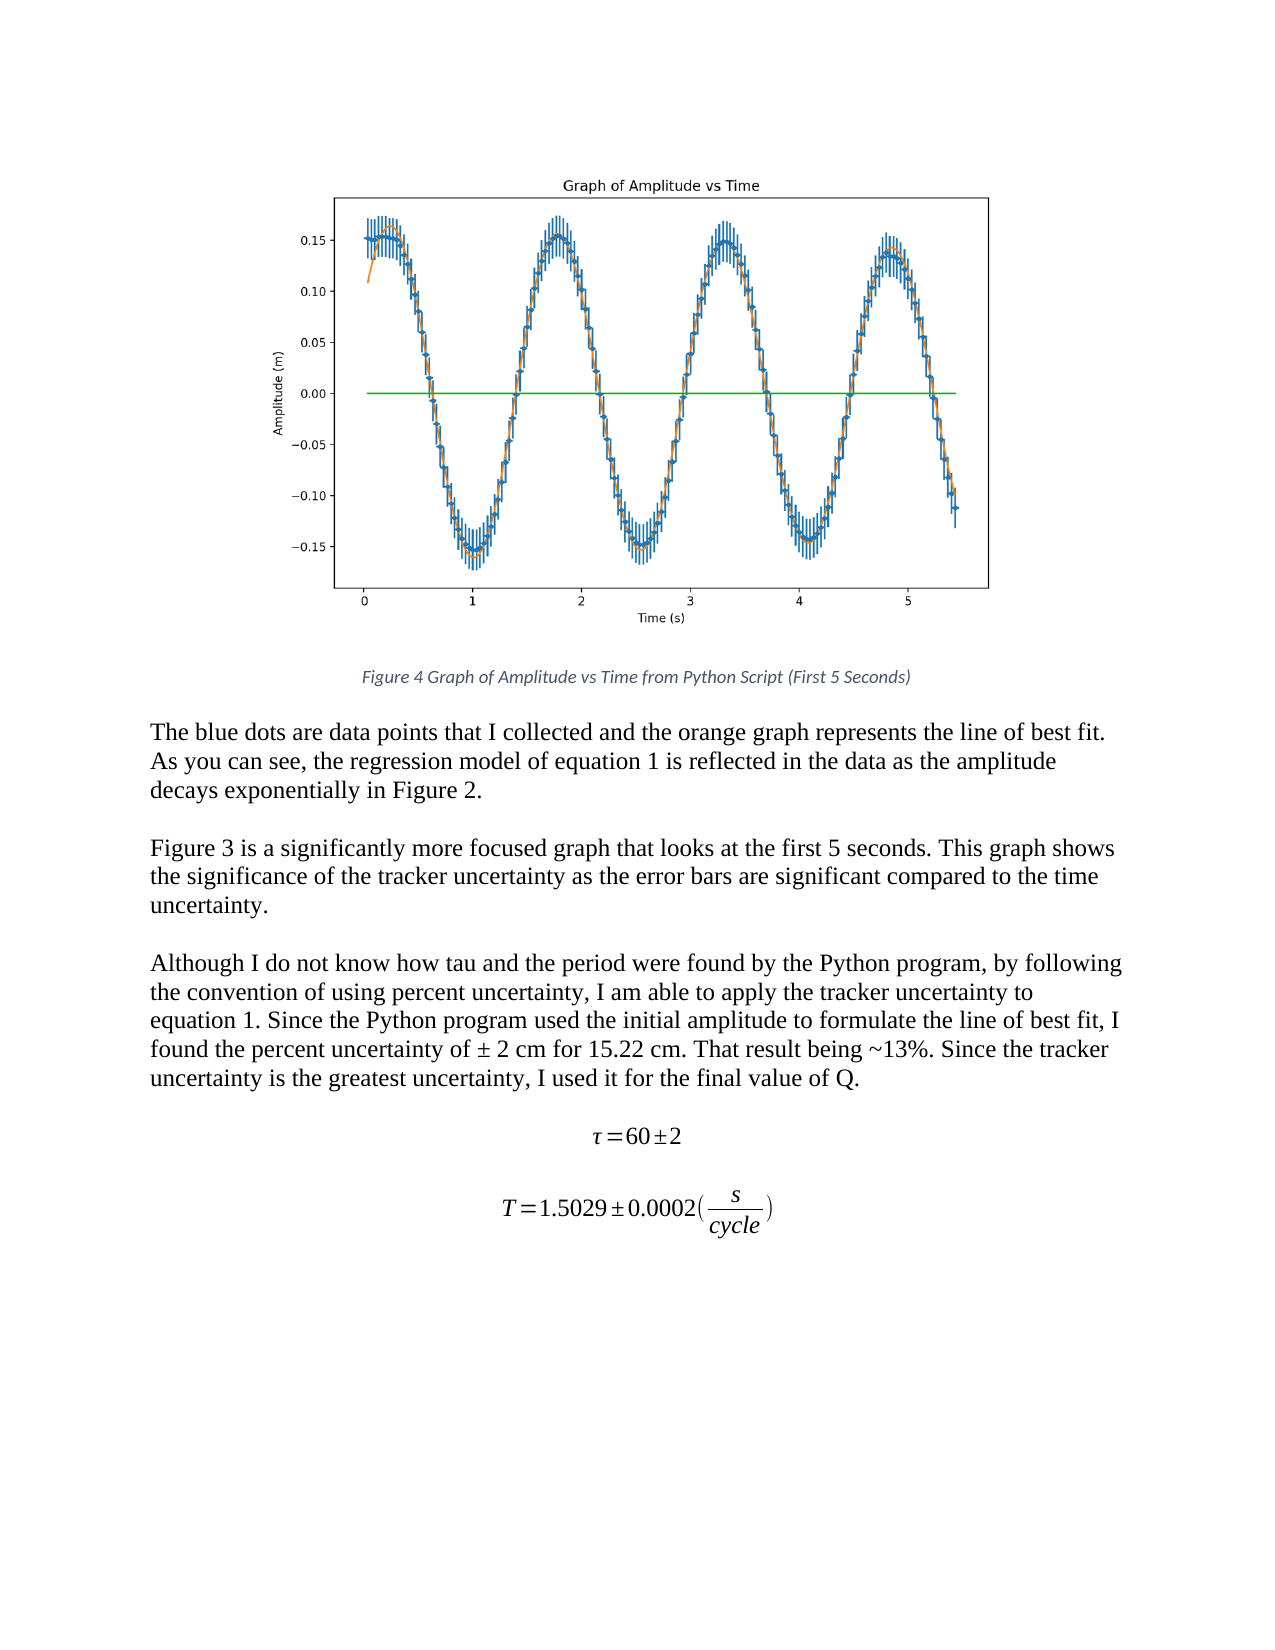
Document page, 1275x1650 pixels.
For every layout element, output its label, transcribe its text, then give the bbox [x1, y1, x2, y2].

text Although I do not know how tau and the period were found by the Python program, by following the convention of using percent uncertainty, I am able to apply the tracker uncertainty to equation 1. Since the Python program used the initial amplitude to formulate the line of best fit, I found the percent uncertainty of ± 2 cm for 15.22 cm. That result being ~13%. Since the tracker uncertainty is the greatest uncertainty, I used it for the final value of Q. [150, 948, 1125, 1092]
text Figure 3 is a significantly more focused graph that looks at the first 5 seconds. This graph shows the significance of the tracker uncertainty as the error bars are significant compared to the time uncertainty. [150, 833, 1125, 919]
text Figure 4 Graph of Amplitude vs Time from Python Script (First 5 Seconds) [150, 665, 1125, 688]
text The blue dots are data points that I collected and the orange graph represents the line of best fit. As you can see, the regression model of equation 1 is reflected in the data as the amplitude decays exponentially in Figure 2. [150, 717, 1125, 803]
picture [257, 150, 1018, 636]
